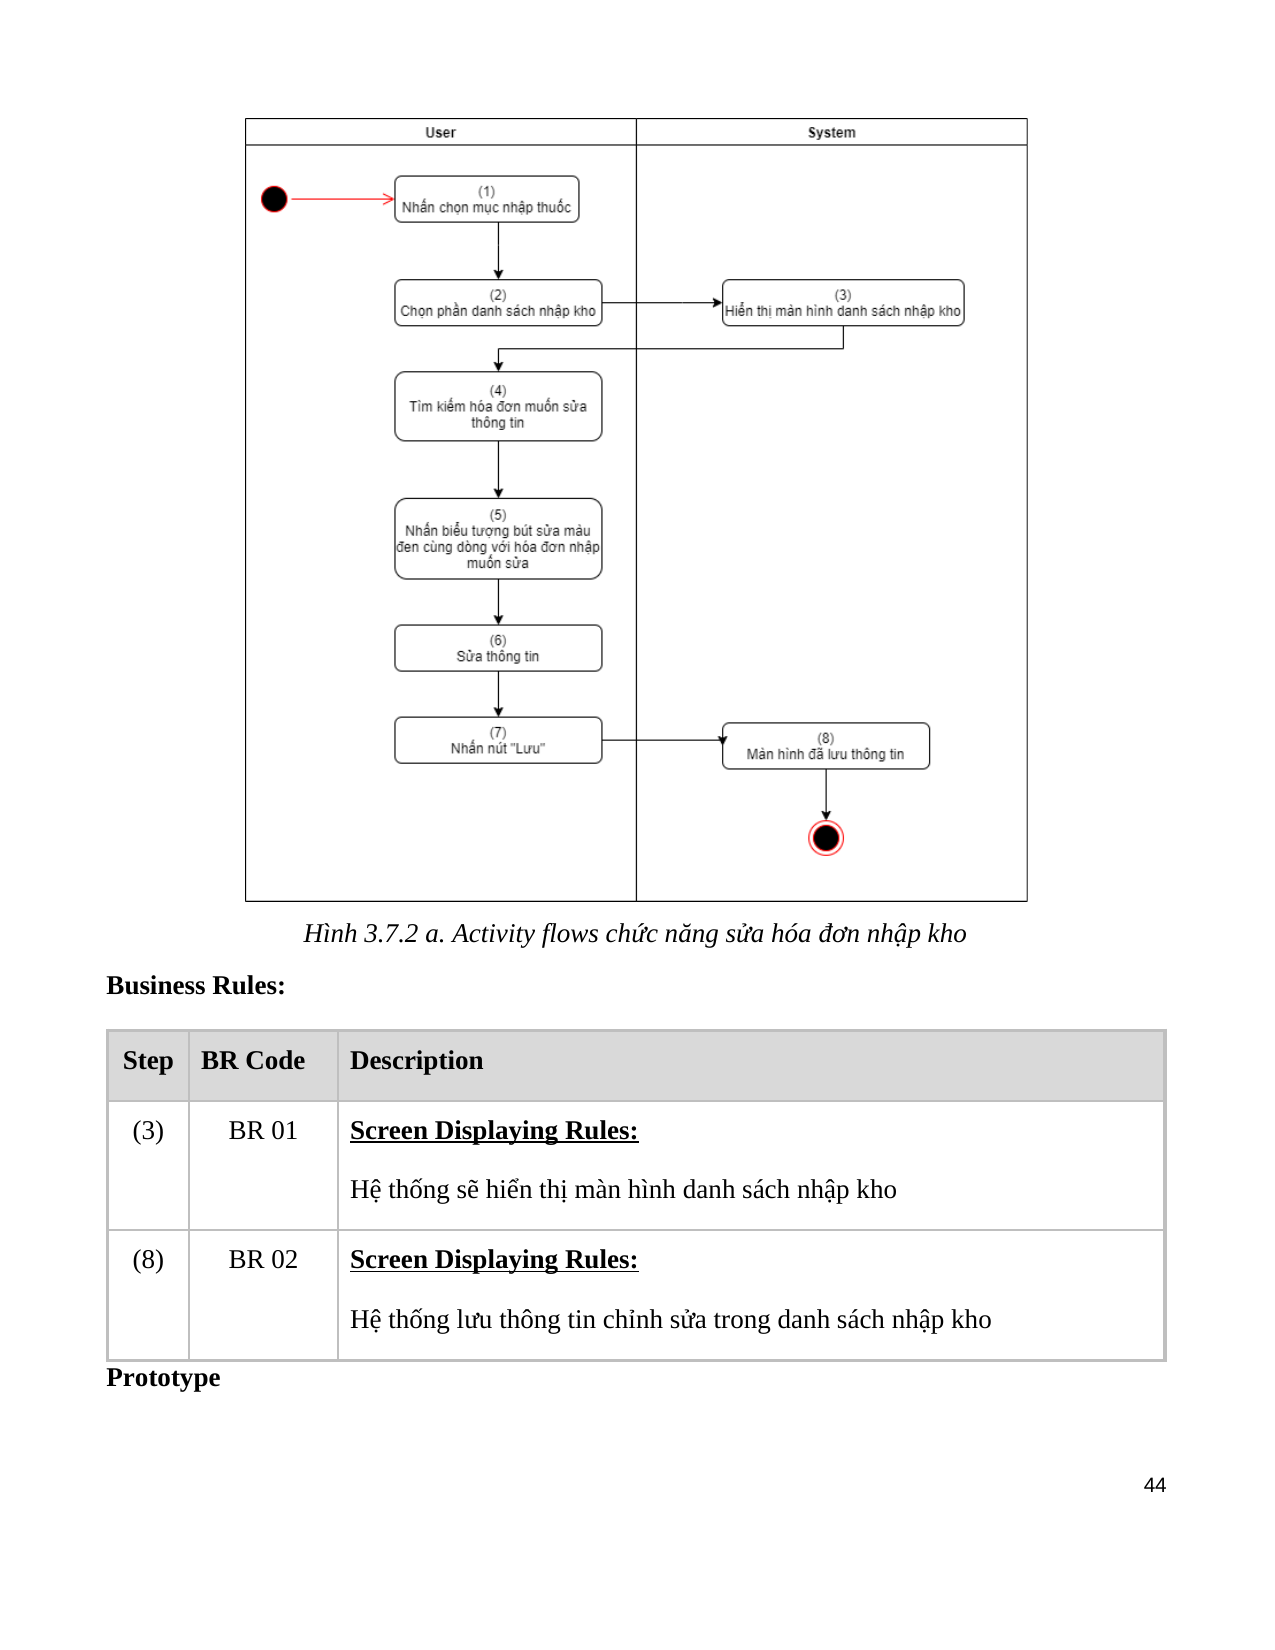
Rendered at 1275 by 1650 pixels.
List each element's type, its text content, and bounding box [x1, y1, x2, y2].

table_cell BR 01 [190, 1102, 337, 1229]
table_cell Screen Displaying Rules: Hệ thống lưu thông tin chỉnh sửa trong danh sách nhập kho [339, 1231, 1163, 1358]
table_header Description [339, 1032, 1163, 1100]
table_cell Screen Displaying Rules: Hệ thống sẽ hiển thị màn hình danh sách nhập kho [339, 1102, 1163, 1229]
table_header BR Code [190, 1032, 337, 1100]
text Prototype [106, 1362, 1167, 1393]
table_cell (8) [109, 1231, 188, 1358]
table_cell BR 02 [190, 1231, 337, 1358]
text Hình 3.7.2 a. Activity flows chức năng sửa hóa đơn nhập kho [106, 917, 1167, 948]
table_cell (3) [109, 1102, 188, 1229]
text Business Rules: [106, 969, 1167, 1000]
picture [245, 118, 1028, 902]
table_header Step [109, 1032, 188, 1100]
